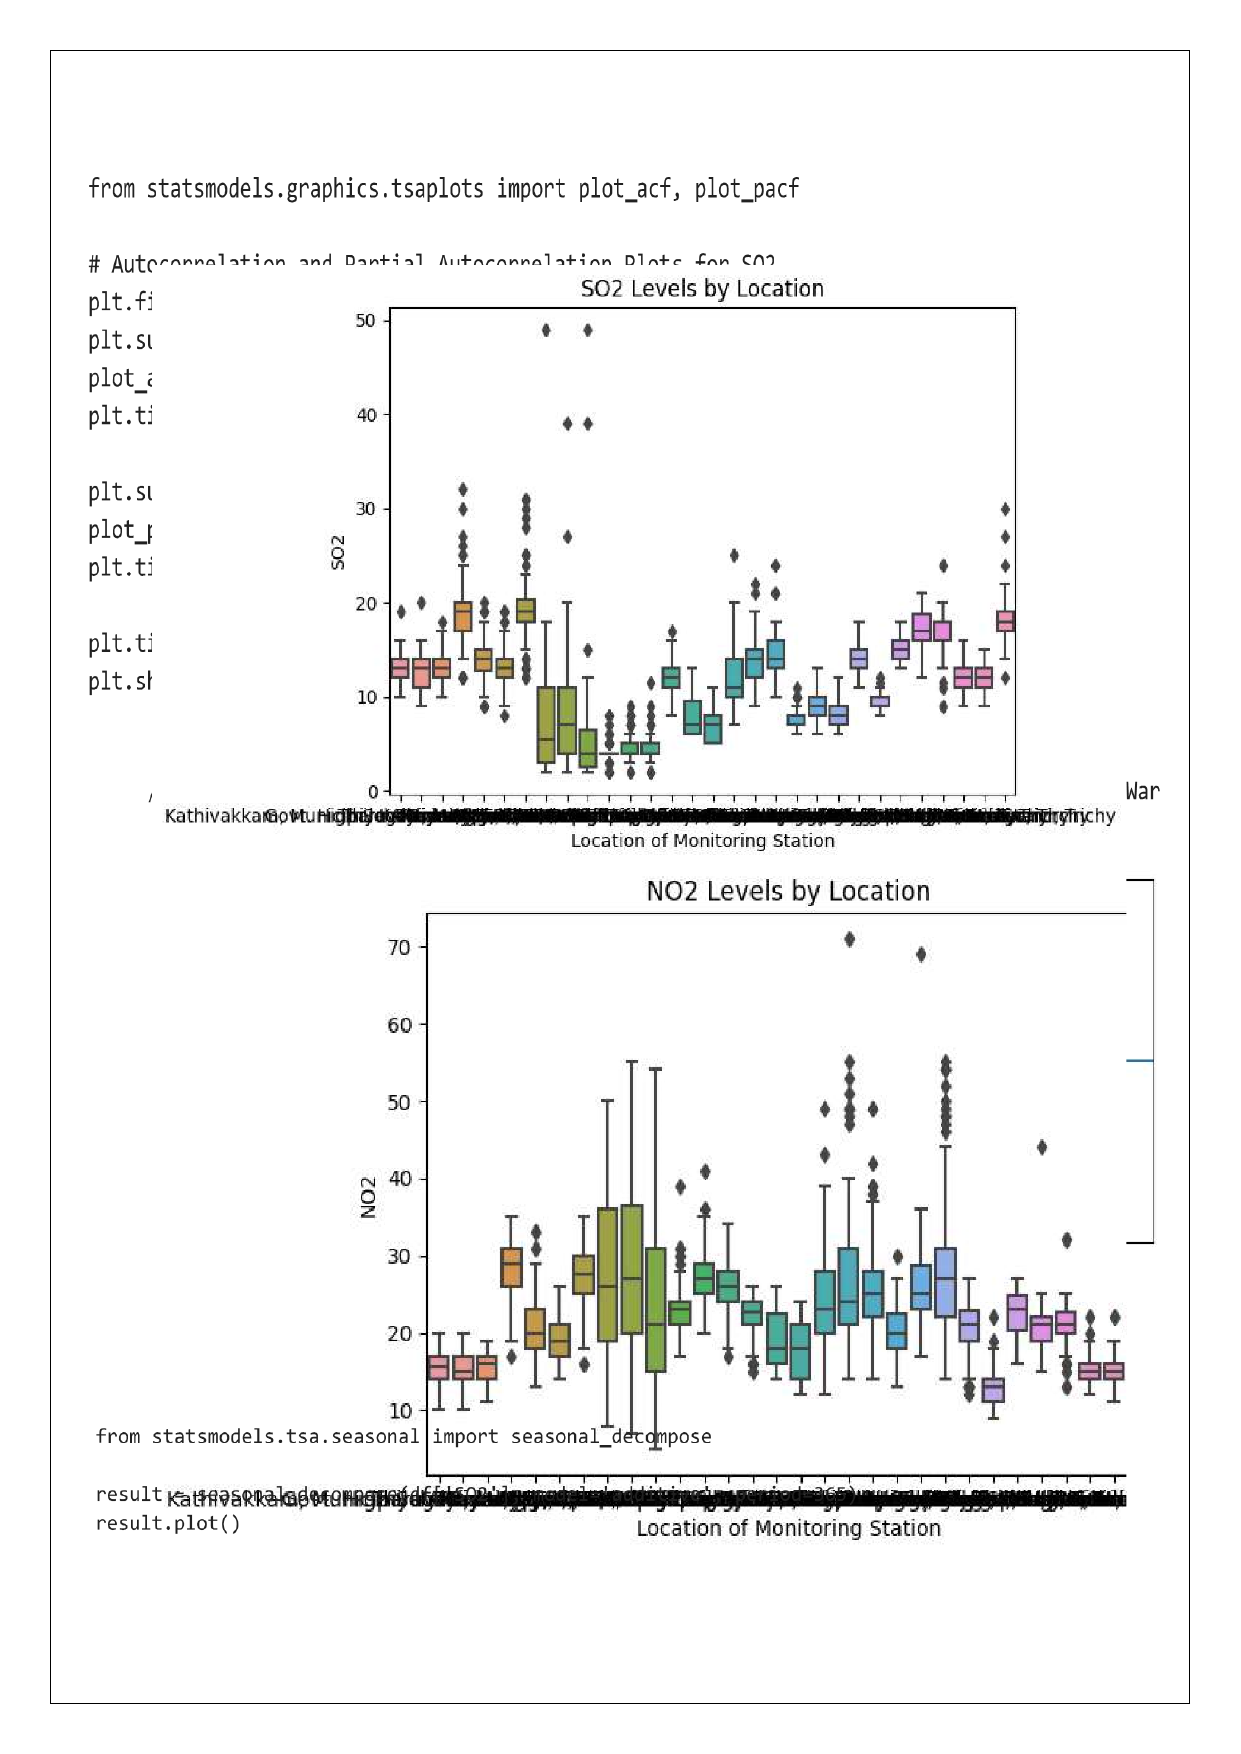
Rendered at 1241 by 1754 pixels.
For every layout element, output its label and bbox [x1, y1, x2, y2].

picture [87, 176, 1160, 1555]
